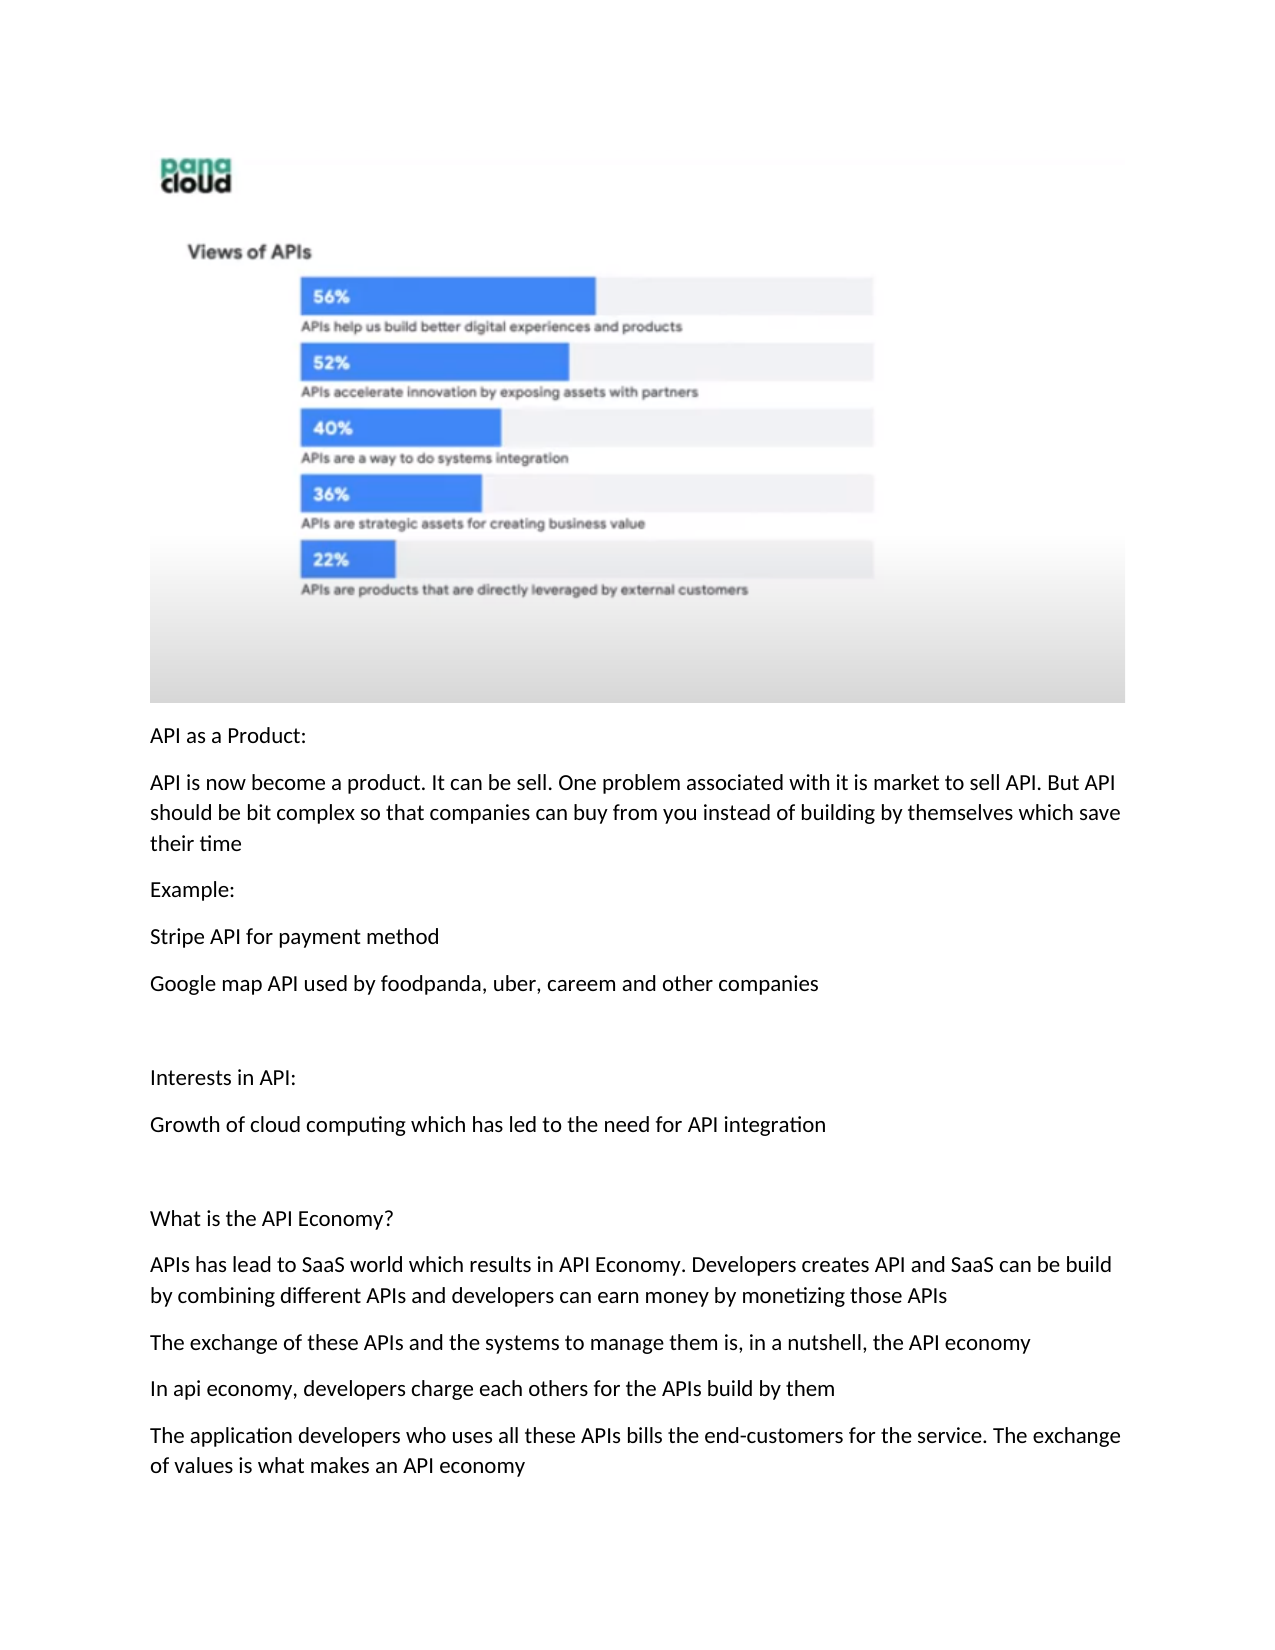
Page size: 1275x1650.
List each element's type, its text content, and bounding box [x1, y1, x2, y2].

text API as a Product: [150, 721, 1125, 749]
text In api economy, developers charge each others for the APIs build by them [150, 1374, 1125, 1403]
text Interests in API: [150, 1063, 1125, 1091]
text API is now become a product. It can be sell. One problem associated with it is market to sell API. But API should be bit complex so that companies can buy from you instead of building by themselves which save their time [150, 768, 1125, 857]
text Google map API used by foodpanda, uber, careem and other companies [150, 969, 1125, 997]
text Example: [150, 876, 1125, 904]
text What is the API Economy? [150, 1204, 1125, 1232]
text The application developers who uses all these APIs bills the end-customers for the service. The exchange of values is what makes an API economy [150, 1421, 1125, 1480]
text APIs has lead to SaaS world which results in API Economy. Developers creates API and SaaS can be build by combining different APIs and developers can earn money by monetizing those APIs [150, 1251, 1125, 1309]
text Stripe API for payment method [150, 922, 1125, 951]
text The exchange of these APIs and the systems to manage them is, in a nutshell, the API economy [150, 1328, 1125, 1356]
text Growth of cloud computing which has led to the need for API integration [150, 1110, 1125, 1138]
picture [150, 150, 1125, 703]
